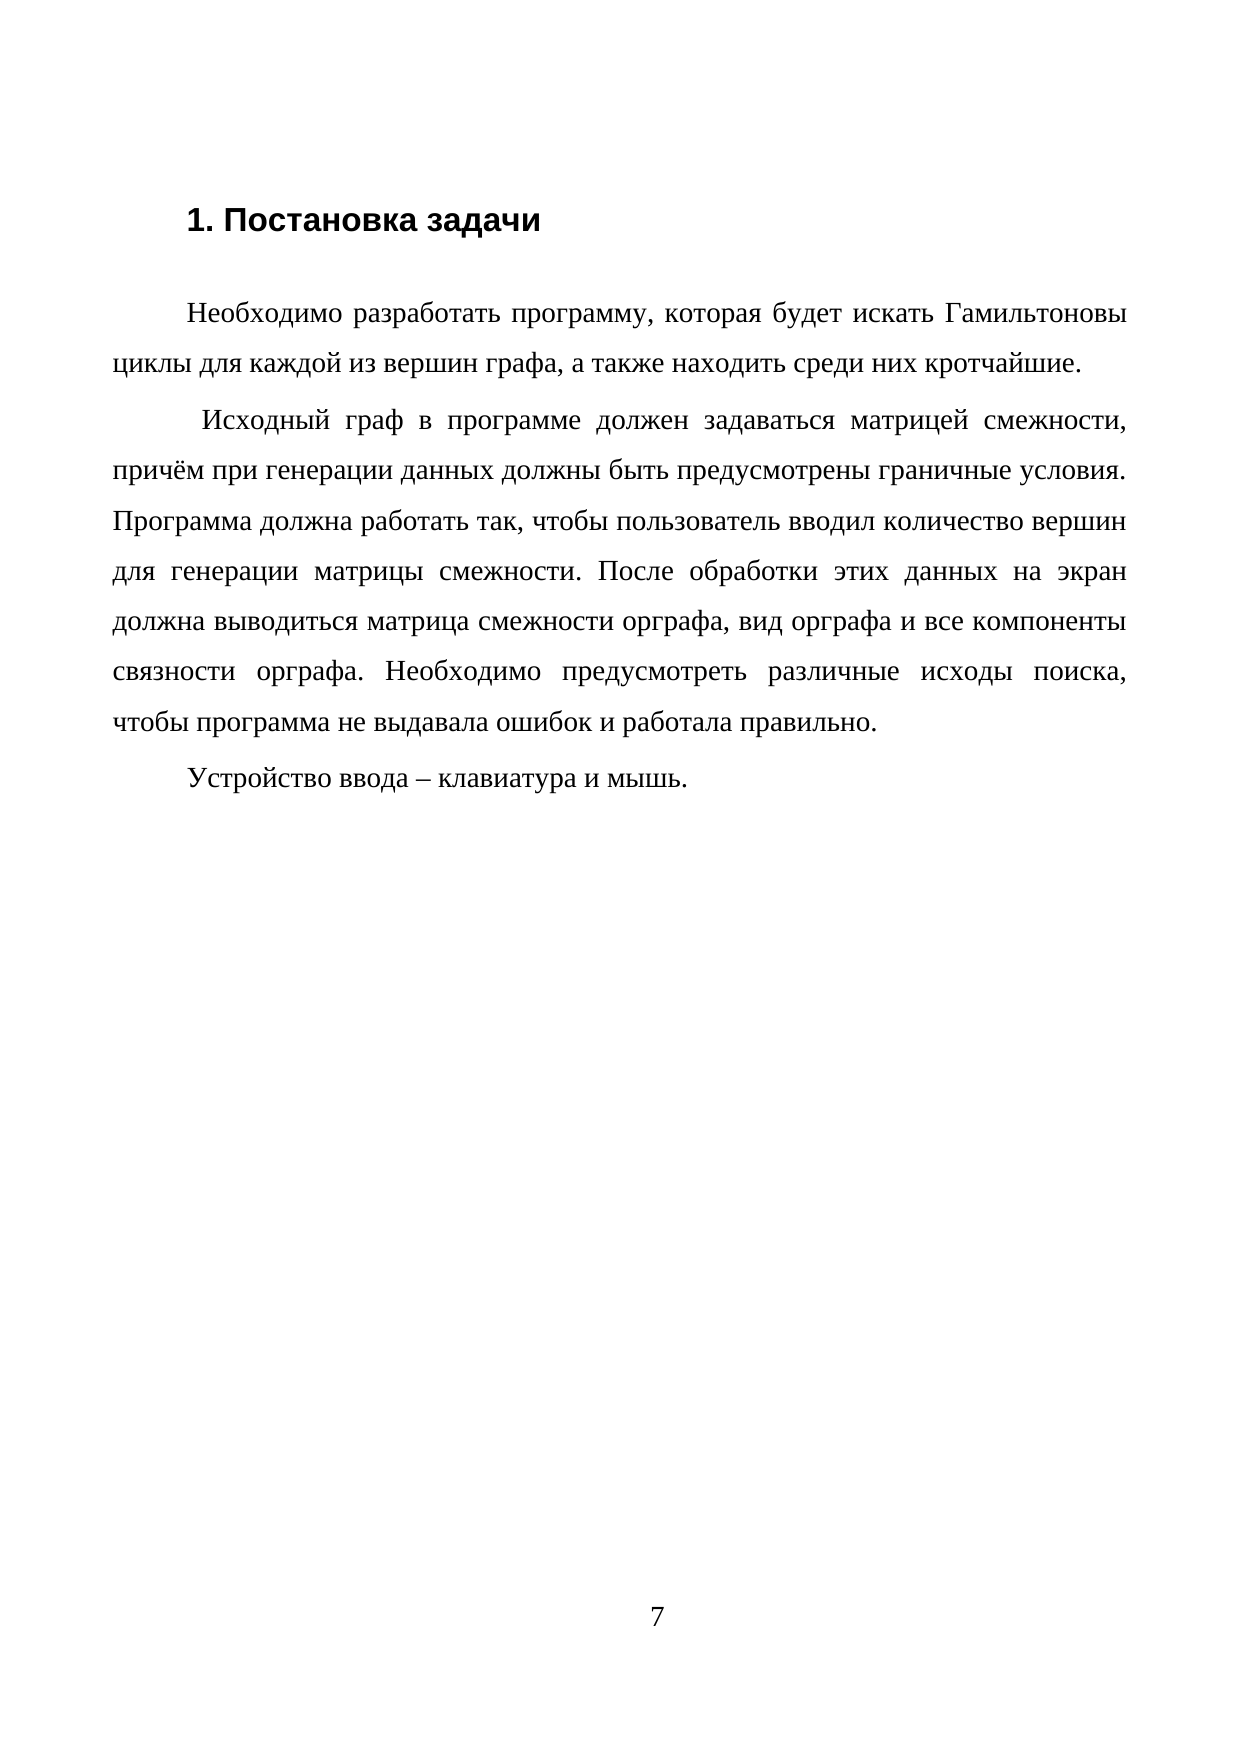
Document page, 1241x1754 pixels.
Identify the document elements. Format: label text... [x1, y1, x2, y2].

subtitle 1. Постановка задачи [112, 200, 1054, 238]
text Устройство ввода – клавиатура и мышь. [112, 760, 1128, 794]
text Необходимо разработать программу, которая будет искать Гамильтоновы циклы для каждой из вершин графа, а также находить среди них кротчайшие. [112, 295, 1128, 379]
text Исходный граф в программе должен задаваться матрицей смежности, причём при генерации данных должны быть предусмотрены граничные условия. Программа должна работать так, чтобы пользователь вводил количество вершин для генерации матрицы смежности. После обработки этих данных на экран должна выводиться матрица смежности орграфа, вид орграфа и все компоненты связности орграфа. Необходимо предусмотреть различные исходы поиска, чтобы программа не выдавала ошибок и работала правильно. [112, 402, 1128, 737]
